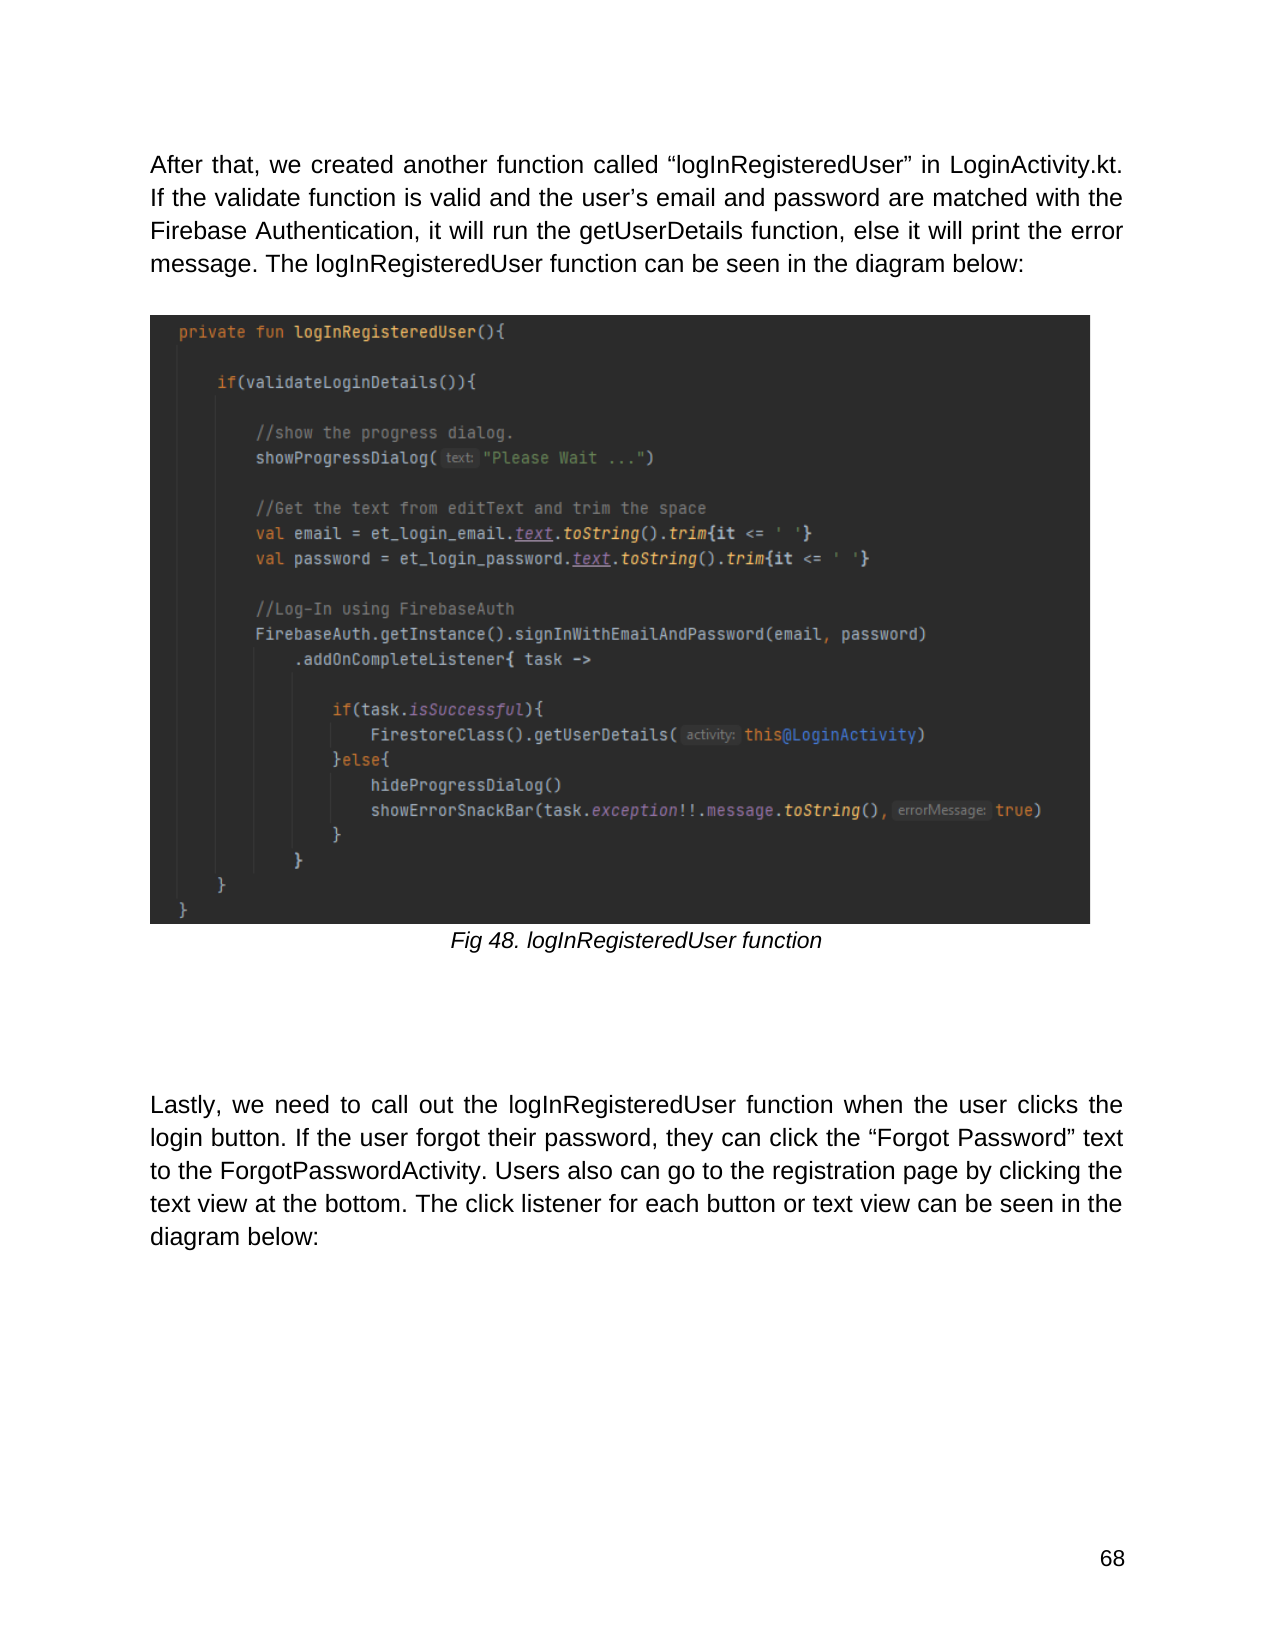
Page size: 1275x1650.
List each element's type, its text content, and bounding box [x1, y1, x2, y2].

text Lastly, we need to call out the logInRegisteredUser function when the user clicks the login button. If the user forgot their password, they can click the “Forgot Password” text to the ForgotPasswordActivity. Users also can go to the registration page by clicking the text view at the bottom. The click listener for each button or text view can be seen in the diagram below: [150, 1089, 1125, 1250]
text After that, we created another function called “logInRegisteredUser” in LoginActivity.kt. If the validate function is valid and the user’s email and password are matched with the Firebase Authentication, it will run the getUserDetails function, else it will print the error message. The logInRegisteredUser function can be seen in the diagram below: [150, 150, 1125, 278]
text Fig 48. logInRegisteredUser function [150, 927, 1125, 954]
picture [150, 315, 1091, 924]
